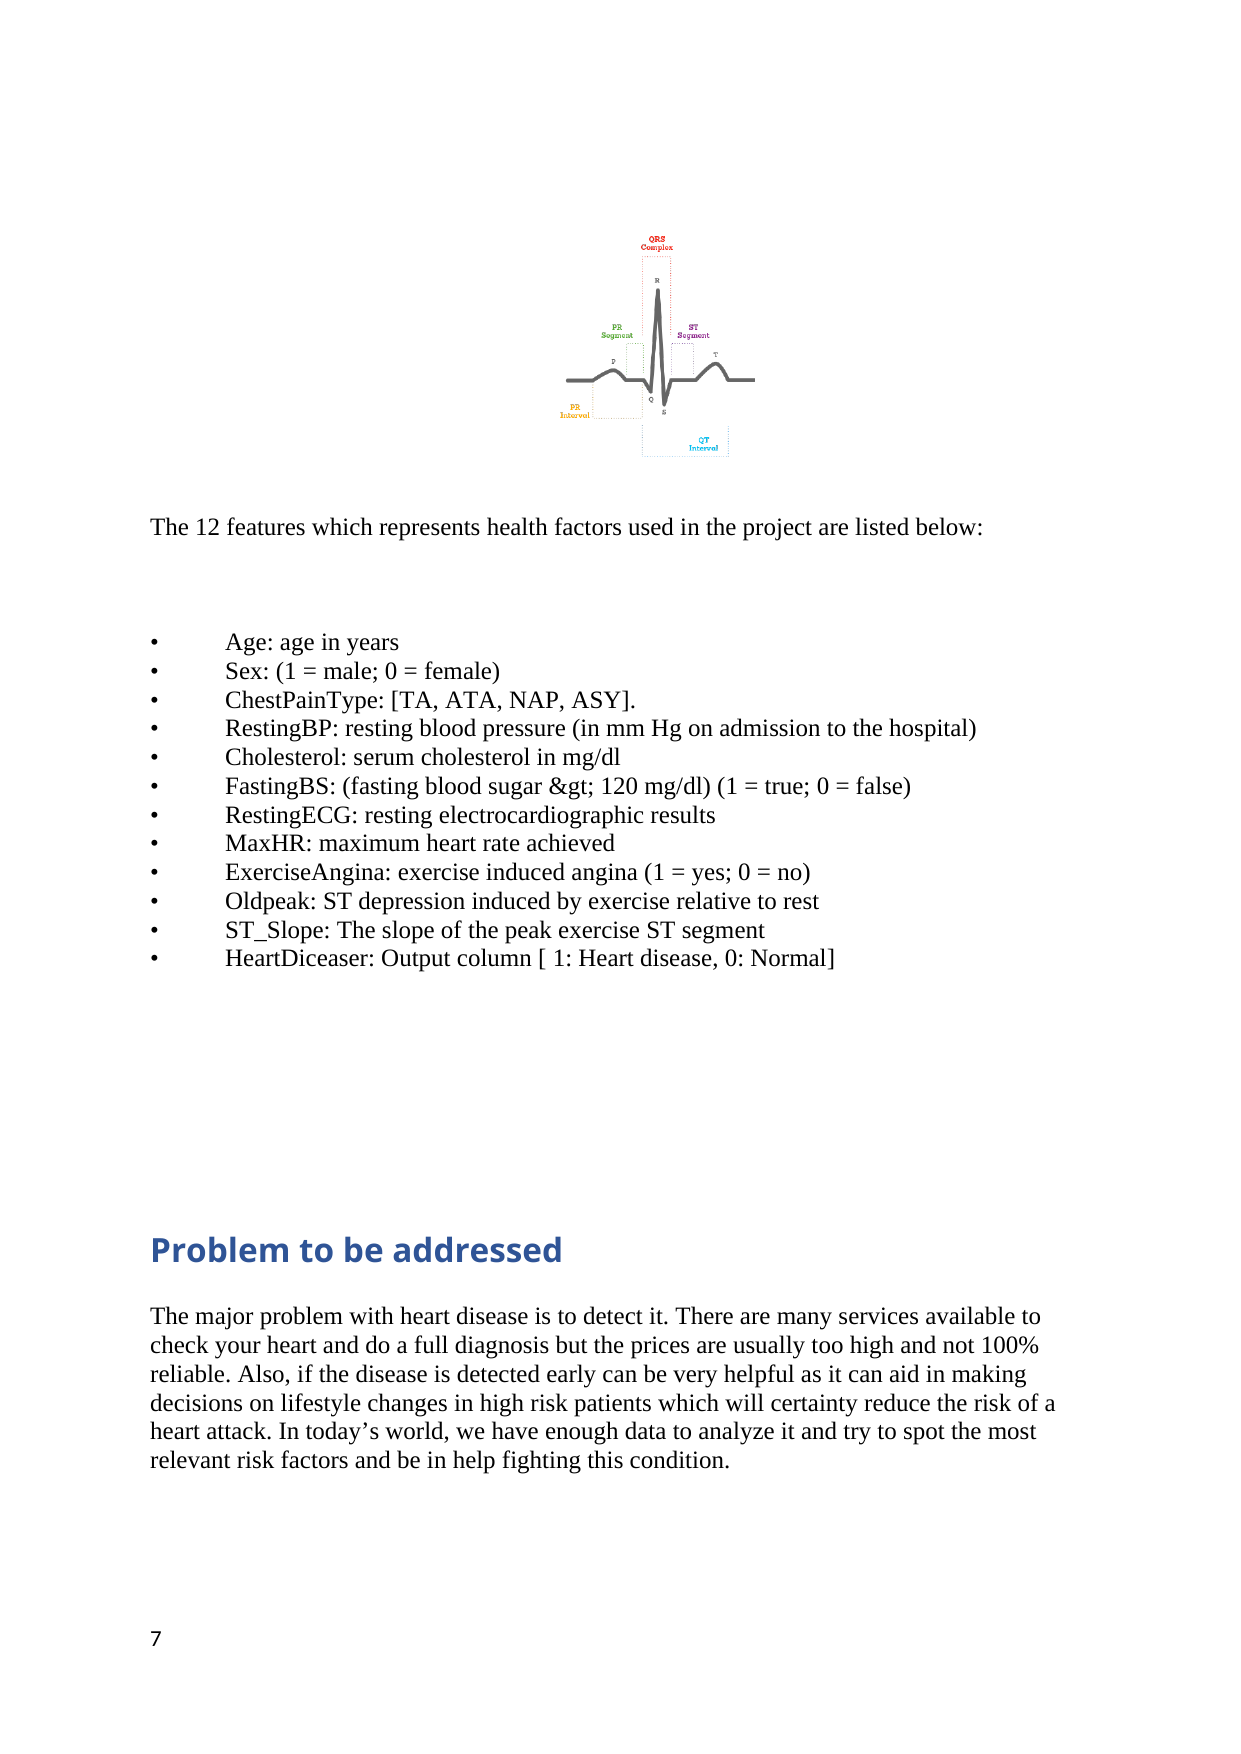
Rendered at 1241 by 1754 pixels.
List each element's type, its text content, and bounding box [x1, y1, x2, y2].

text • HeartDiceaser: Output column [ 1: Heart disease, 0: Normal] [150, 943, 1090, 972]
picture [560, 236, 755, 457]
text • Cholesterol: serum cholesterol in mg/dl [150, 742, 1090, 771]
text • MaxHR: maximum heart rate achieved [150, 828, 1090, 857]
text • ST_Slope: The slope of the peak exercise ST segment [150, 915, 1090, 943]
text • ChestPainType: [TA, ATA, NAP, ASY]. [150, 685, 1090, 713]
text • RestingECG: resting electrocardiographic results [150, 800, 1090, 828]
text The 12 features which represents health factors used in the project are listed below: [150, 512, 1090, 541]
text • ExerciseAngina: exercise induced angina (1 = yes; 0 = no) [150, 857, 1090, 886]
text • Sex: (1 = male; 0 = female) [150, 656, 1090, 685]
text • RestingBP: resting blood pressure (in mm Hg on admission to the hospital) [150, 713, 1090, 742]
text • Oldpeak: ST depression induced by exercise relative to rest [150, 886, 1090, 915]
text The major problem with heart disease is to detect it. There are many services available to check your heart and do a full diagnosis but the prices are usually too high and not 100% reliable. Also, if the disease is detected early can be very helpful as it can aid in making decisions on lifestyle changes in high risk patients which will certainty reduce the risk of a heart attack. In today’s world, we have enough data to analyze it and try to spot the most relevant risk factors and be in help fighting this condition. [150, 1301, 1090, 1474]
text • FastingBS: (fasting blood sugar &gt; 120 mg/dl) (1 = true; 0 = false) [150, 771, 1090, 800]
text • Age: age in years [150, 627, 1090, 656]
subtitle Problem to be addressed [150, 1227, 1090, 1273]
